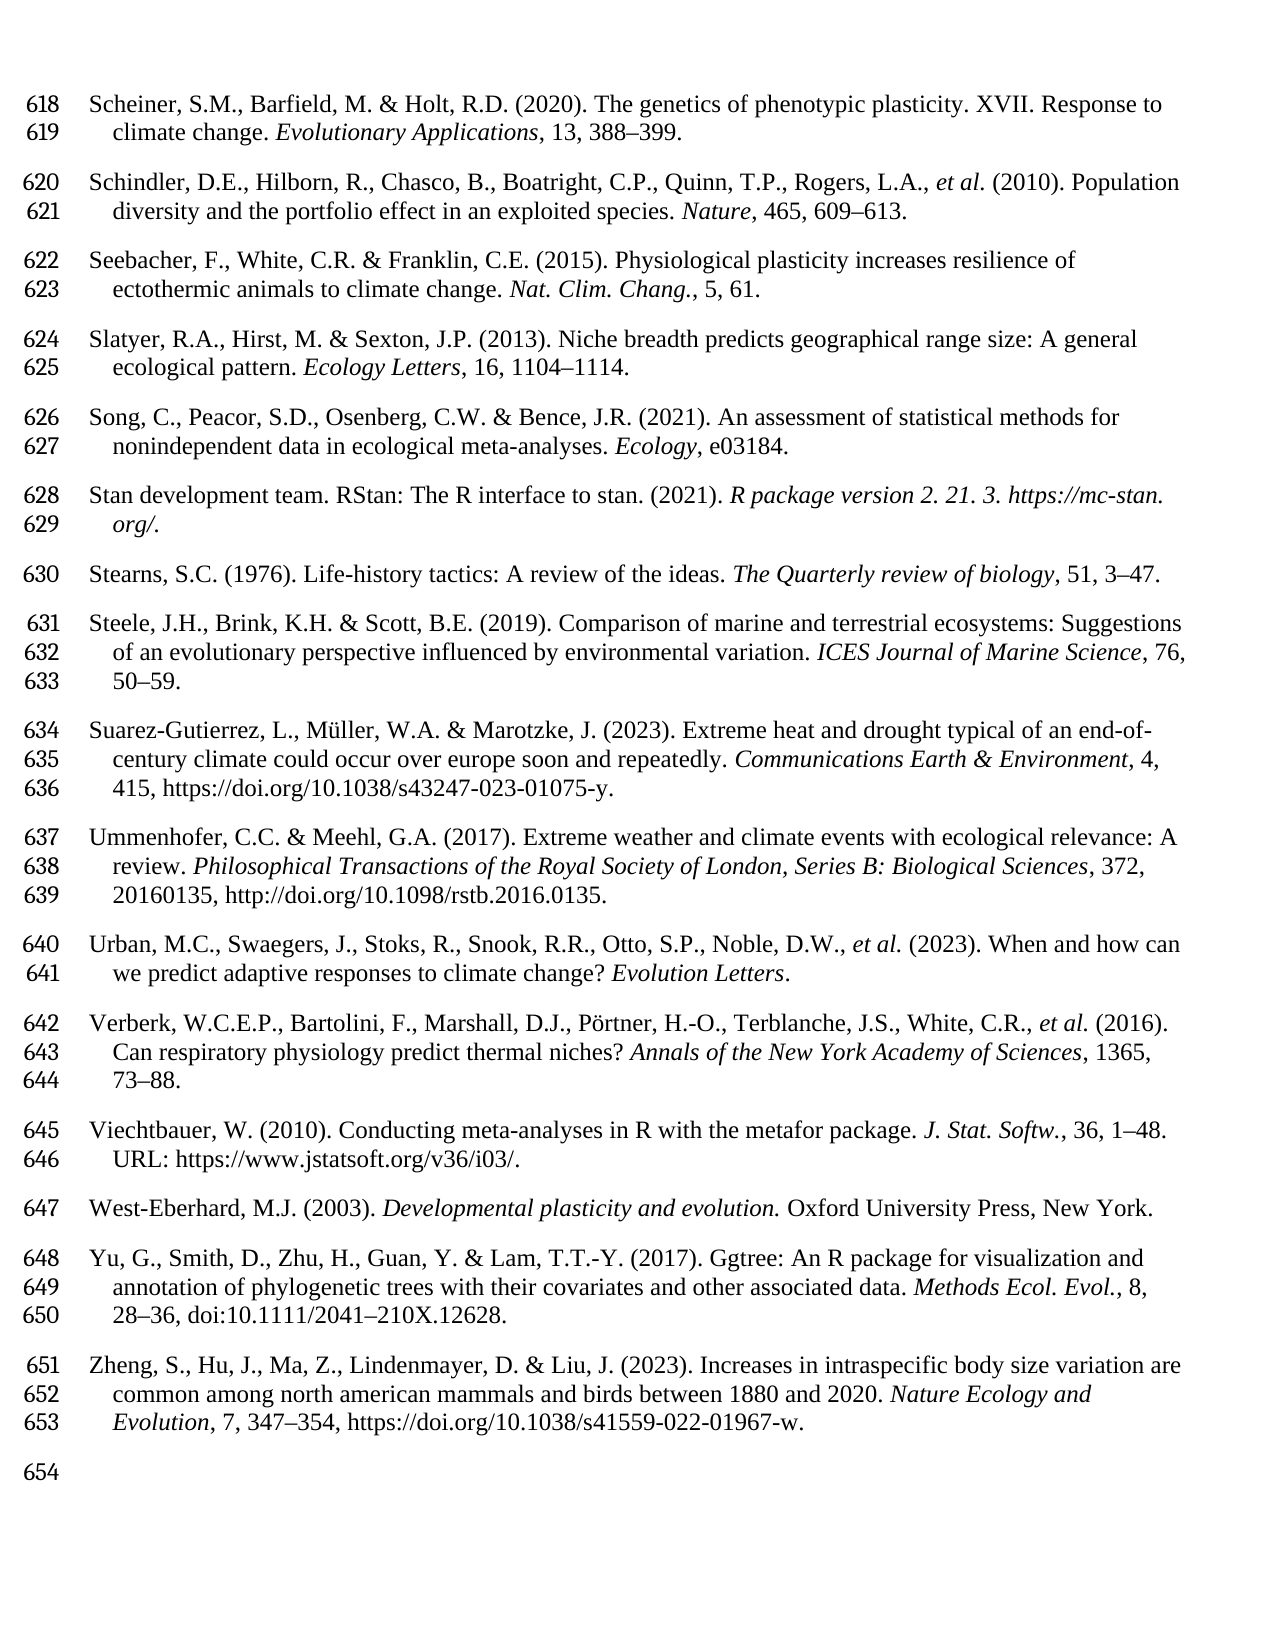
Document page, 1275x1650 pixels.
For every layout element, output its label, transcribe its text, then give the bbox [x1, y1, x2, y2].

text Ummenhofer, C.C. & Meehl, G.A. (2017). Extreme weather and climate events with ecological relevance: A review. Philosophical Transactions of the Royal Society of London, Series B: Biological Sciences, 372, 20160135, http://doi.org/10.1098/rstb.2016.0135. [89, 822, 1186, 909]
text Yu, G., Smith, D., Zhu, H., Guan, Y. & Lam, T.T.-Y. (2017). Ggtree: An R package for visualization and annotation of phylogenetic trees with their covariates and other associated data. Methods Ecol. Evol., 8, 28–36, doi:10.1111/2041–210X.12628. [89, 1243, 1186, 1329]
text Urban, M.C., Swaegers, J., Stoks, R., Snook, R.R., Otto, S.P., Noble, D.W., et al. (2023). When and how can we predict adaptive responses to climate change? Evolution Letters. [89, 929, 1186, 987]
text Suarez-Gutierrez, L., Müller, W.A. & Marotzke, J. (2023). Extreme heat and drought typical of an end-of-century climate could occur over europe soon and repeatedly. Communications Earth & Environment, 4, 415, https://doi.org/10.1038/s43247-023-01075-y. [89, 715, 1186, 802]
text Scheiner, S.M., Barfield, M. & Holt, R.D. (2020). The genetics of phenotypic plasticity. XVII. Response to climate change. Evolutionary Applications, 13, 388–399. [89, 89, 1186, 146]
text Seebacher, F., White, C.R. & Franklin, C.E. (2015). Physiological plasticity increases resilience of ectothermic animals to climate change. Nat. Clim. Chang., 5, 61. [89, 245, 1186, 303]
text Verberk, W.C.E.P., Bartolini, F., Marshall, D.J., Pörtner, H.-O., Terblanche, J.S., White, C.R., et al. (2016). Can respiratory physiology predict thermal niches? Annals of the New York Academy of Sciences, 1365, 73–88. [89, 1008, 1186, 1094]
text Stan development team. RStan: The R interface to stan. (2021). R package version 2. 21. 3. https://mc-stan. org/. [89, 480, 1186, 538]
text Steele, J.H., Brink, K.H. & Scott, B.E. (2019). Comparison of marine and terrestrial ecosystems: Suggestions of an evolutionary perspective influenced by environmental variation. ICES Journal of Marine Science, 76, 50–59. [89, 608, 1186, 694]
text West-Eberhard, M.J. (2003). Developmental plasticity and evolution. Oxford University Press, New York. [89, 1193, 1186, 1222]
text Song, C., Peacor, S.D., Osenberg, C.W. & Bence, J.R. (2021). An assessment of statistical methods for nonindependent data in ecological meta-analyses. Ecology, e03184. [89, 402, 1186, 459]
text Schindler, D.E., Hilborn, R., Chasco, B., Boatright, C.P., Quinn, T.P., Rogers, L.A., et al. (2010). Population diversity and the portfolio effect in an exploited species. Nature, 465, 609–613. [89, 167, 1186, 224]
text Slatyer, R.A., Hirst, M. & Sexton, J.P. (2013). Niche breadth predicts geographical range size: A general ecological pattern. Ecology Letters, 16, 1104–1114. [89, 324, 1186, 381]
text Zheng, S., Hu, J., Ma, Z., Lindenmayer, D. & Liu, J. (2023). Increases in intraspecific body size variation are common among north american mammals and birds between 1880 and 2020. Nature Ecology and Evolution, 7, 347–354, https://doi.org/10.1038/s41559-022-01967-w. [89, 1350, 1186, 1436]
text Stearns, S.C. (1976). Life-history tactics: A review of the ideas. The Quarterly review of biology, 51, 3–47. [89, 559, 1186, 587]
text Viechtbauer, W. (2010). Conducting meta-analyses in R with the metafor package. J. Stat. Softw., 36, 1–48. URL: https://www.jstatsoft.org/v36/i03/. [89, 1115, 1186, 1172]
